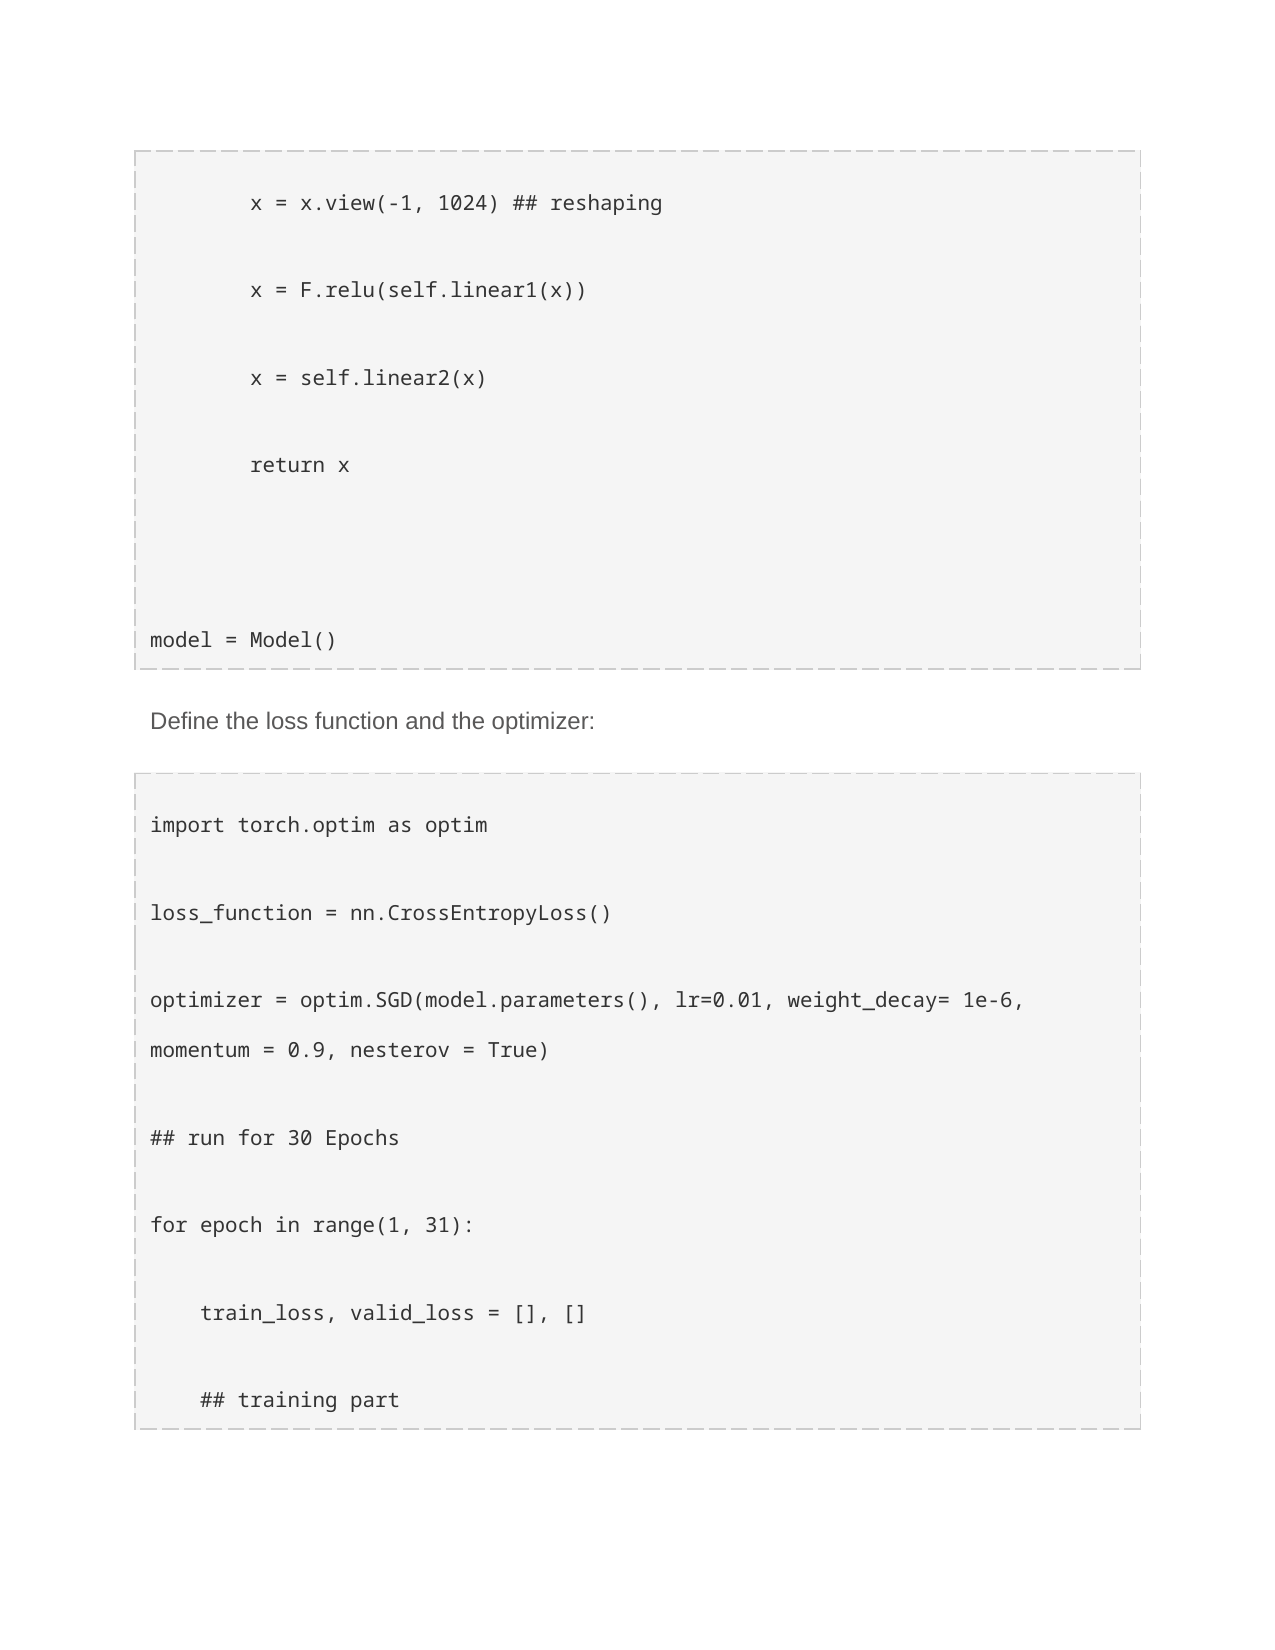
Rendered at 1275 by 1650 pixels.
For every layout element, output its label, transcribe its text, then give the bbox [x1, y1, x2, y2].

text x = F.relu(self.linear1(x)) [134, 237, 1141, 304]
text optimizer = optim.SGD(model.parameters(), lr=0.01, weight_decay= 1e-6, momentum = 0.9, nesterov = True) [134, 947, 1141, 1063]
text ## training part [134, 1347, 1141, 1430]
text ## run for 30 Epochs [134, 1085, 1141, 1151]
text Define the loss function and the optimizer: [150, 707, 1125, 735]
text x = x.view(-1, 1024) ## reshaping [134, 150, 1141, 216]
text import torch.optim as optim [134, 772, 1141, 838]
text train_loss, valid_loss = [], [] [134, 1260, 1141, 1326]
text for epoch in range(1, 31): [134, 1172, 1141, 1238]
text loss_function = nn.CrossEntropyLoss() [134, 860, 1141, 926]
text model = Model() [134, 587, 1141, 670]
text return x [134, 412, 1141, 479]
text x = self.linear2(x) [134, 325, 1141, 391]
